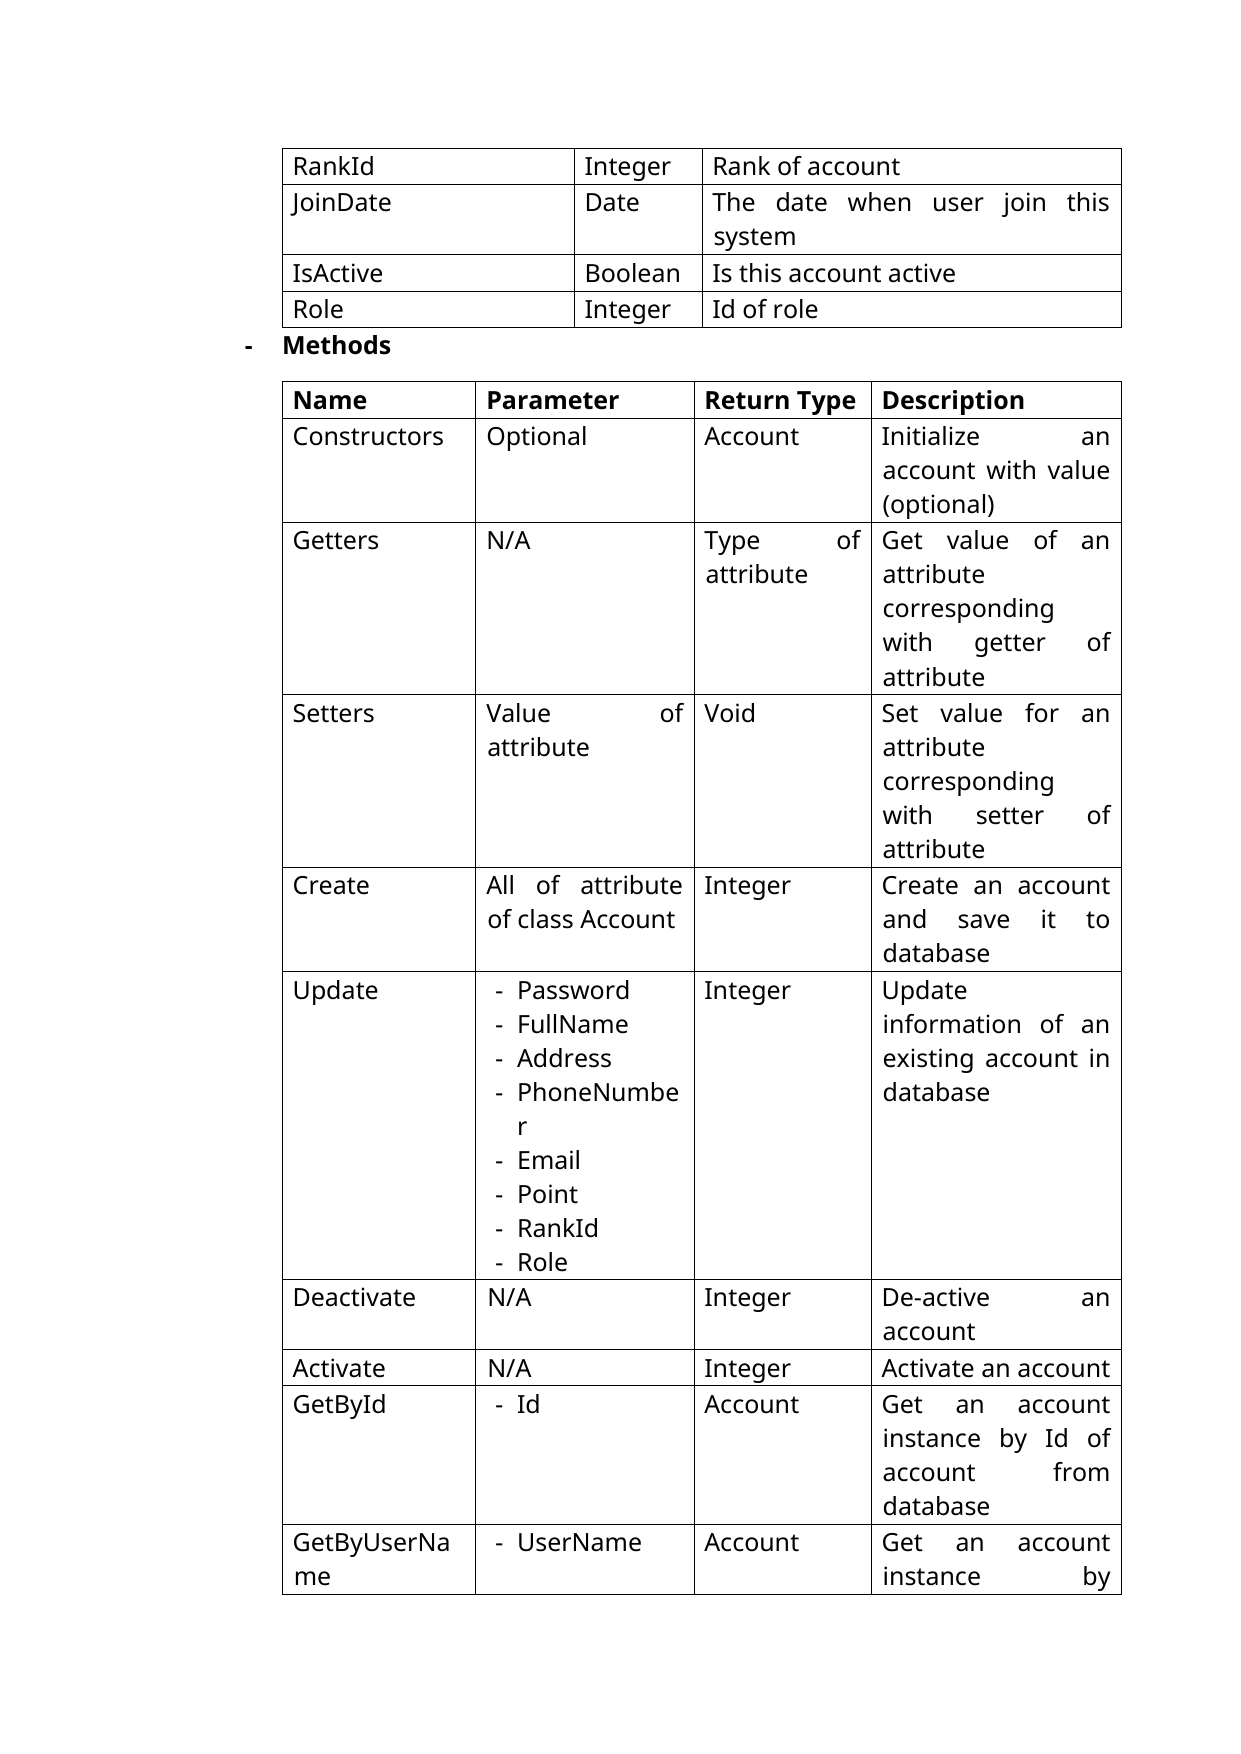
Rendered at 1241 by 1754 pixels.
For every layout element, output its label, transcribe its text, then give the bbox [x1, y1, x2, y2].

table_cell Id [476, 1386, 694, 1524]
table_cell GetByUserName [283, 1525, 475, 1594]
table_cell Get value of an attribute corresponding with getter of attribute [872, 523, 1121, 694]
table_cell Integer [695, 868, 871, 971]
table_cell Integer [575, 292, 702, 327]
table_cell Integer [695, 972, 871, 1279]
table_cell Integer [695, 1350, 871, 1385]
table_cell N/A [476, 1350, 694, 1385]
table_cell Password FullName Address PhoneNumber Email Point RankId Role [476, 972, 694, 1279]
table_cell Activate an account [872, 1350, 1121, 1385]
table_cell Integer [695, 1280, 871, 1349]
table_cell N/A [476, 523, 694, 694]
table_cell Integer [575, 149, 702, 184]
table_cell Date [575, 185, 702, 254]
table_cell Deactivate [283, 1280, 475, 1349]
table_cell GetById [283, 1386, 475, 1524]
table_cell Create [283, 868, 475, 971]
table_cell All of attribute of class Account [476, 868, 694, 971]
table_cell Is this account active [703, 255, 1121, 291]
table_header Parameter [476, 382, 694, 417]
table_cell RankId [283, 149, 574, 184]
table_cell Set value for an attribute corresponding with setter of attribute [872, 695, 1121, 867]
table_cell Activate [283, 1350, 475, 1385]
table_cell Account [695, 419, 871, 522]
table_cell Boolean [575, 255, 702, 291]
table_cell Optional [476, 419, 694, 522]
table_cell Void [695, 695, 871, 867]
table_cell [872, 1525, 1121, 1594]
table_cell Account [695, 1525, 871, 1594]
table_cell Initialize an account with value (optional) [872, 419, 1121, 522]
table_cell Create an account and save it to database [872, 868, 1121, 971]
table_cell Update information of an existing account in database [872, 972, 1121, 1279]
table_cell Constructors [283, 419, 475, 522]
table_cell De-active an account [872, 1280, 1121, 1349]
table_cell Role [283, 292, 574, 327]
table_header Name [283, 382, 475, 417]
table_cell Account [695, 1386, 871, 1524]
table_cell N/A [476, 1280, 694, 1349]
table_header Description [872, 382, 1121, 417]
table_cell Getters [283, 523, 475, 694]
table_cell JoinDate [283, 185, 574, 254]
table_cell The date when user join this system [703, 185, 1121, 254]
table_cell Id of role [703, 292, 1121, 327]
table_cell Get an account instance by Id of account from database [872, 1386, 1121, 1524]
list Methods [244, 328, 1122, 362]
table_cell IsActive [283, 255, 574, 291]
table_cell Type of attribute [695, 523, 871, 694]
table_cell Update [283, 972, 475, 1279]
table_cell Value of attribute [476, 695, 694, 867]
table_cell Rank of account [703, 149, 1121, 184]
table_cell UserName [476, 1525, 694, 1594]
table_cell Setters [283, 695, 475, 867]
table_header Return Type [695, 382, 871, 417]
